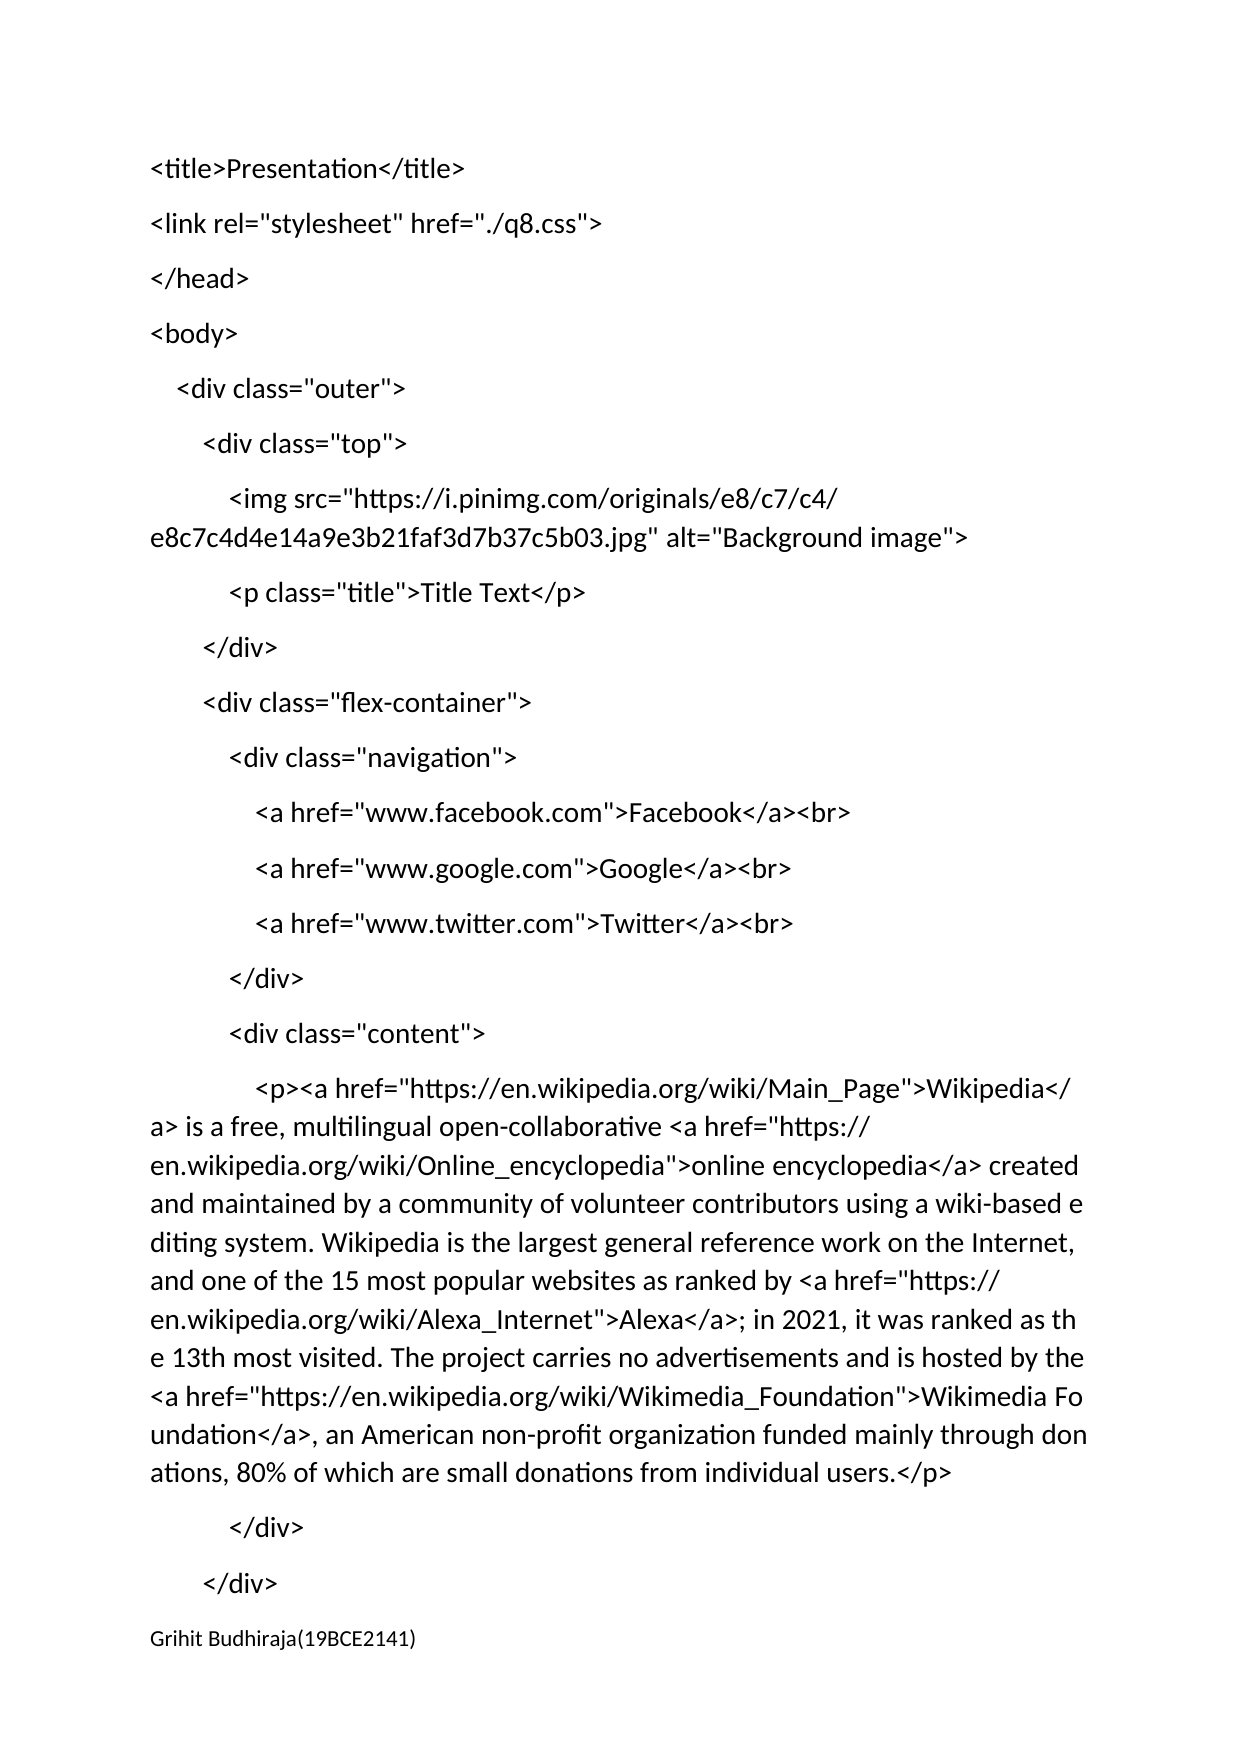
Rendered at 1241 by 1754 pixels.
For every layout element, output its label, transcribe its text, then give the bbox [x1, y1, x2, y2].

text </div> [150, 960, 1090, 996]
text <div class="content"> [150, 1015, 1090, 1051]
text <div class="outer"> [150, 370, 1090, 406]
text <a href="www.google.com">Google</a><br> [150, 850, 1090, 885]
text <a href="www.facebook.com">Facebook</a><br> [150, 794, 1090, 830]
text <div class="top"> [150, 426, 1090, 461]
text <div class="flex-container"> [150, 684, 1090, 720]
text <p class="title">Title Text</p> [150, 574, 1090, 610]
text </div> [150, 629, 1090, 665]
text </div> [150, 1509, 1090, 1545]
text <body> [150, 315, 1090, 351]
text <p><a href="https://en.wikipedia.org/wiki/Main_Page">Wikipedia</a> is a free, multilingual open-collaborative <a href="https://en.wikipedia.org/wiki/Online_encyclopedia">online encyclopedia</a> created and maintained by a community of volunteer contributors using a wiki-based editing system. Wikipedia is the largest general reference work on the Internet, and one of the 15 most popular websites as ranked by <a href="https://en.wikipedia.org/wiki/Alexa_Internet">Alexa</a>; in 2021, it was ranked as the 13th most visited. The project carries no advertisements and is hosted by the <a href="https://en.wikipedia.org/wiki/Wikimedia_Foundation">Wikimedia Foundation</a>, an American non-profit organization funded mainly through donations, 80% of which are small donations from individual users.</p> [150, 1070, 1090, 1490]
text <title>Presentation</title> [150, 150, 1090, 186]
text <div class="navigation"> [150, 739, 1090, 775]
text <link rel="stylesheet" href="./q8.css"> [150, 205, 1090, 241]
text </head> [150, 260, 1090, 296]
text <a href="www.twitter.com">Twitter</a><br> [150, 905, 1090, 940]
text <img src="https://i.pinimg.com/originals/e8/c7/c4/e8c7c4d4e14a9e3b21faf3d7b37c5b03.jpg" alt="Background image"> [150, 481, 1090, 555]
text </div> [150, 1565, 1090, 1600]
